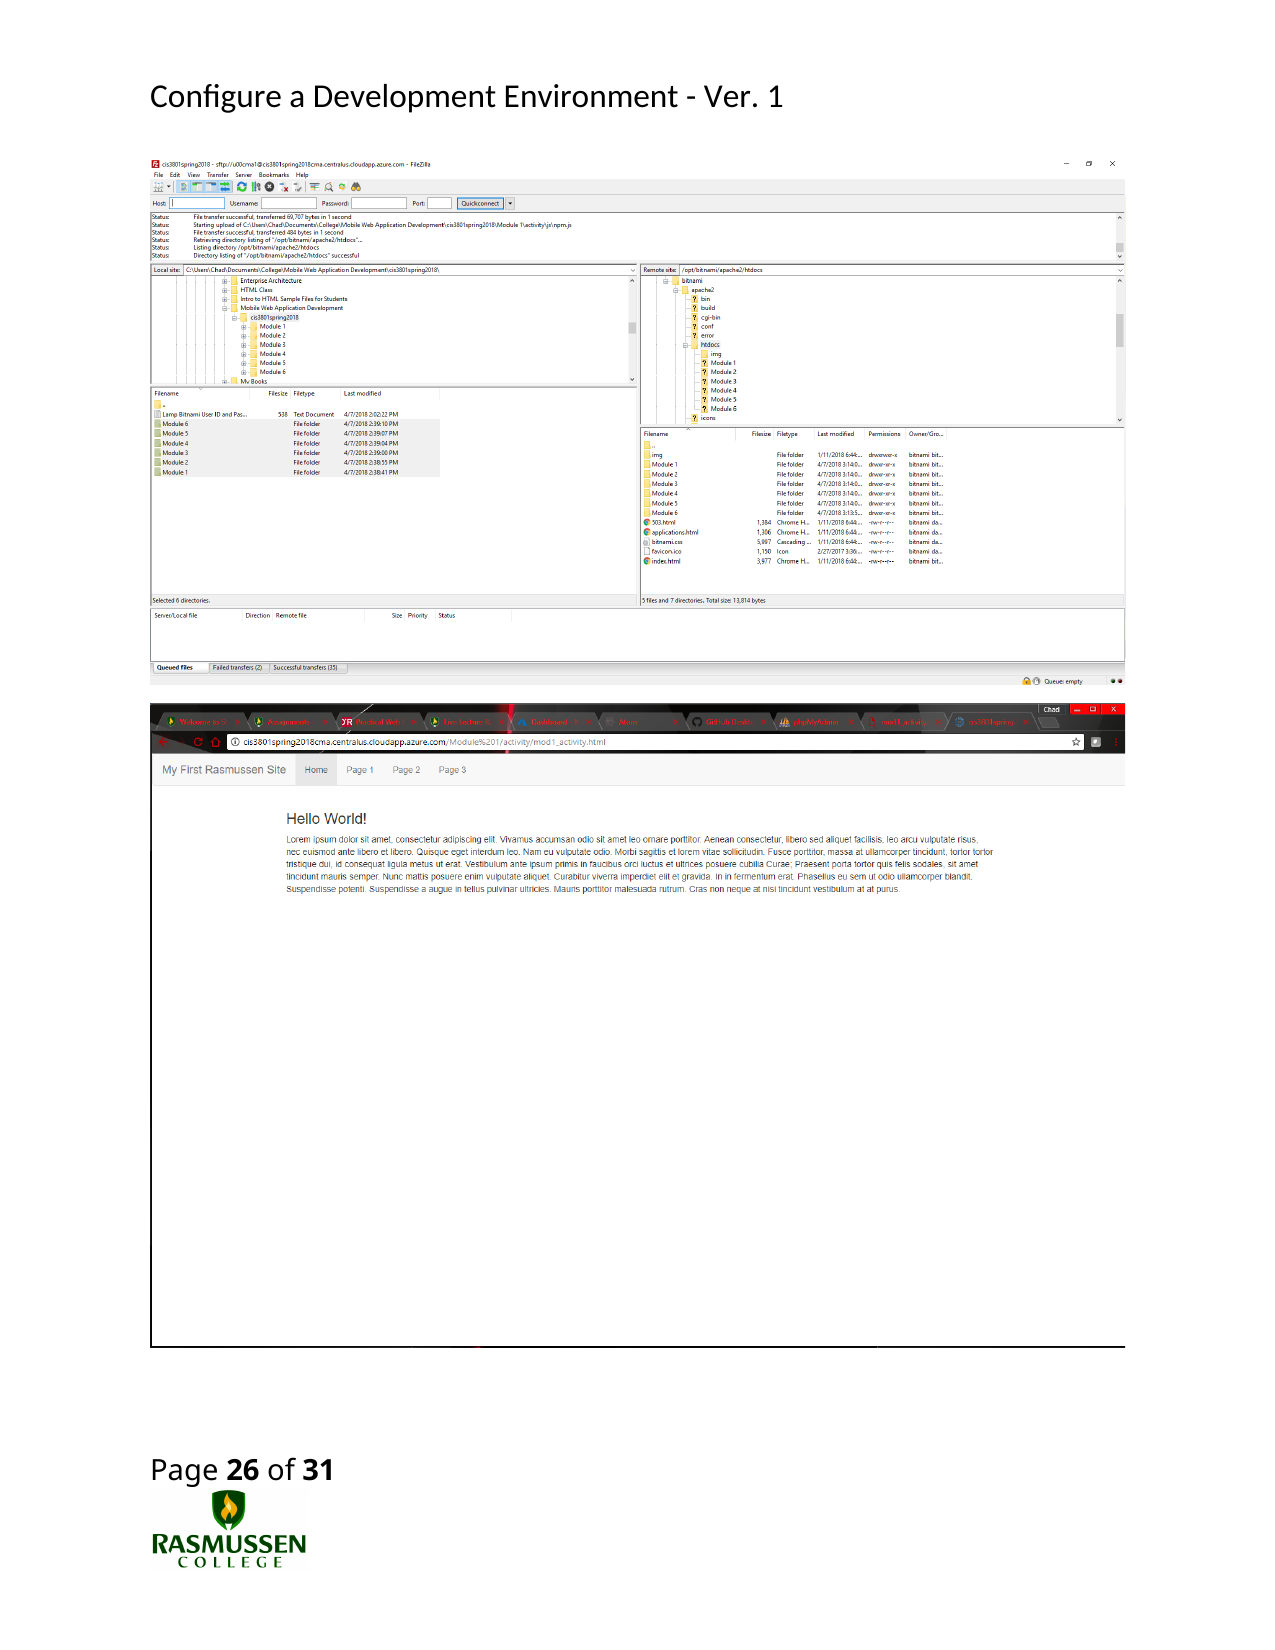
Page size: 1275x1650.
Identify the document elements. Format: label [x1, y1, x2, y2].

picture [150, 703, 1125, 1348]
picture [150, 1488, 310, 1572]
picture [150, 158, 1125, 685]
